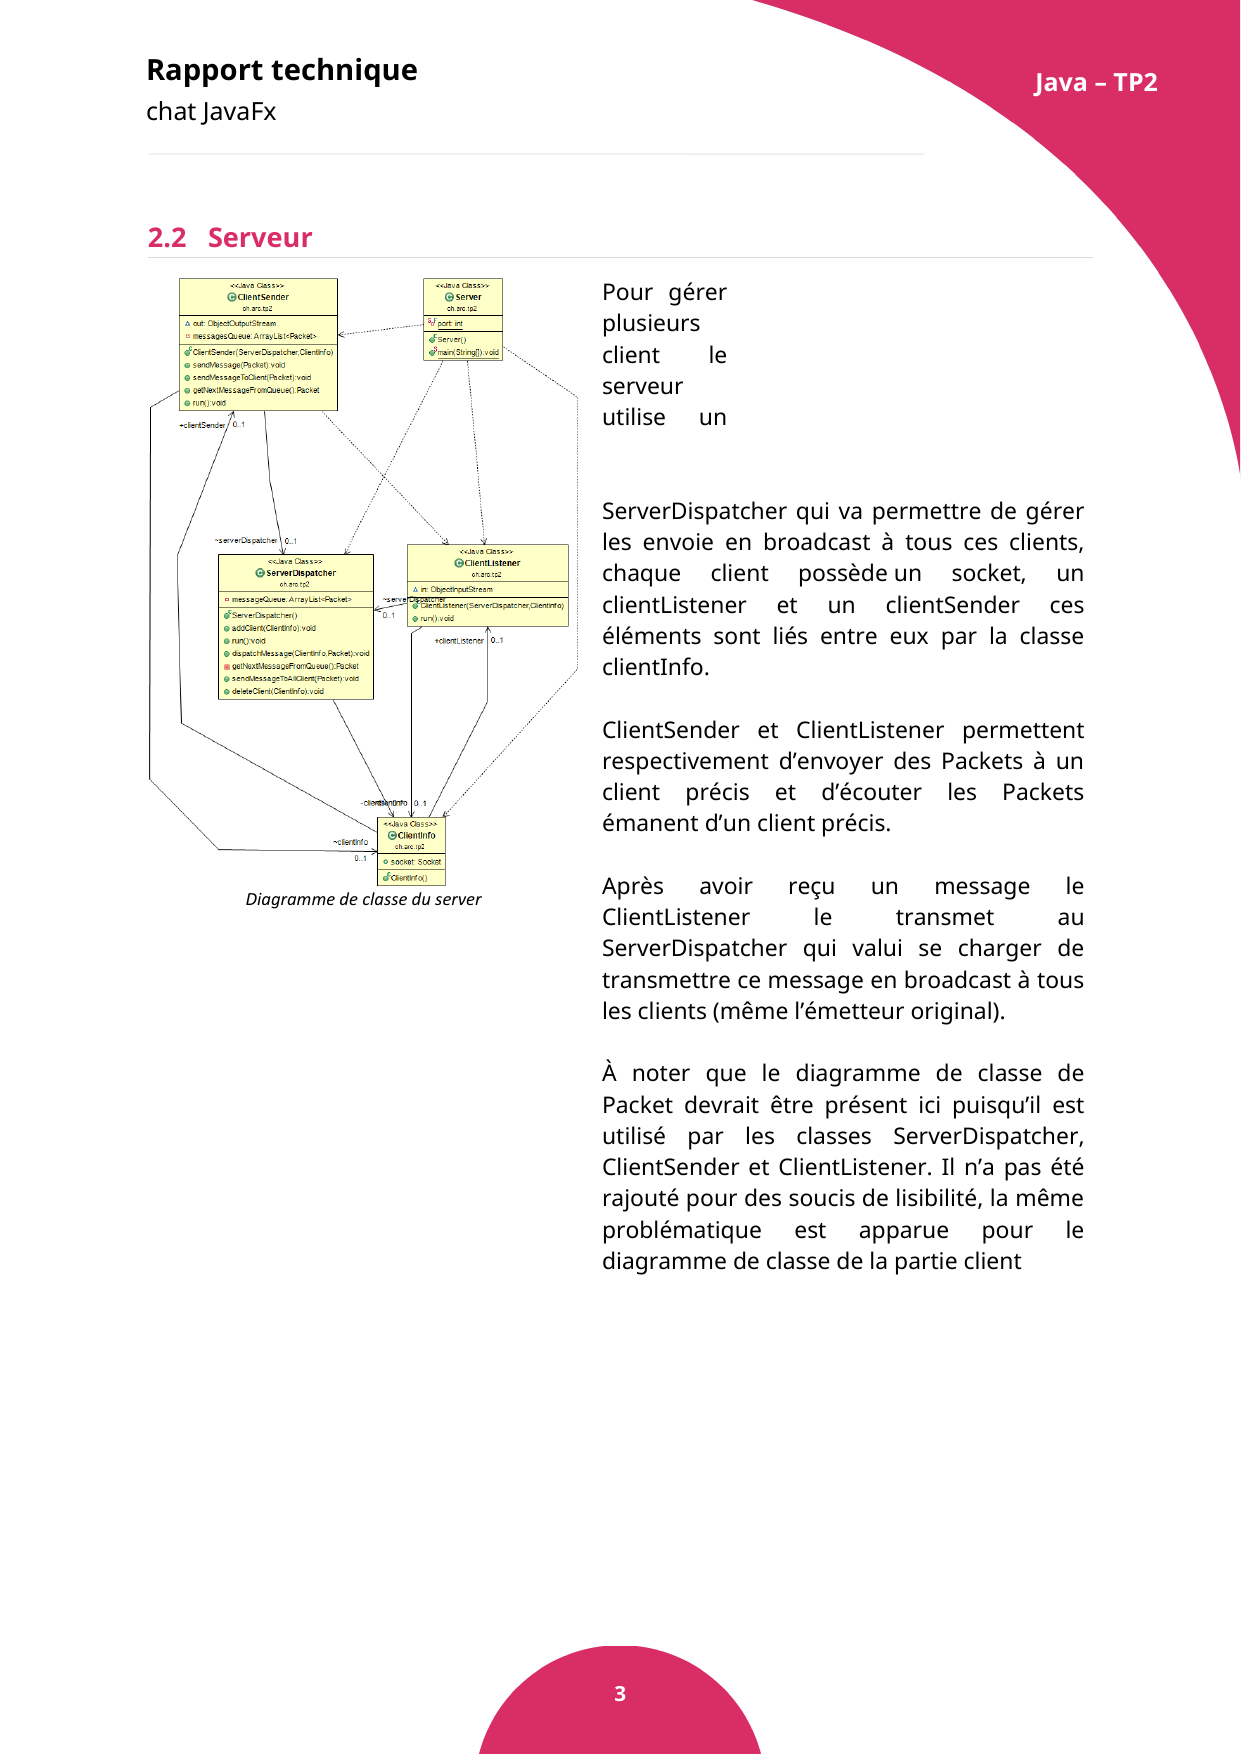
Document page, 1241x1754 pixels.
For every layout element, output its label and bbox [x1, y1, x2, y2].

picture [474, 1646, 766, 1754]
picture [149, 276, 578, 888]
picture [745, 0, 1241, 495]
